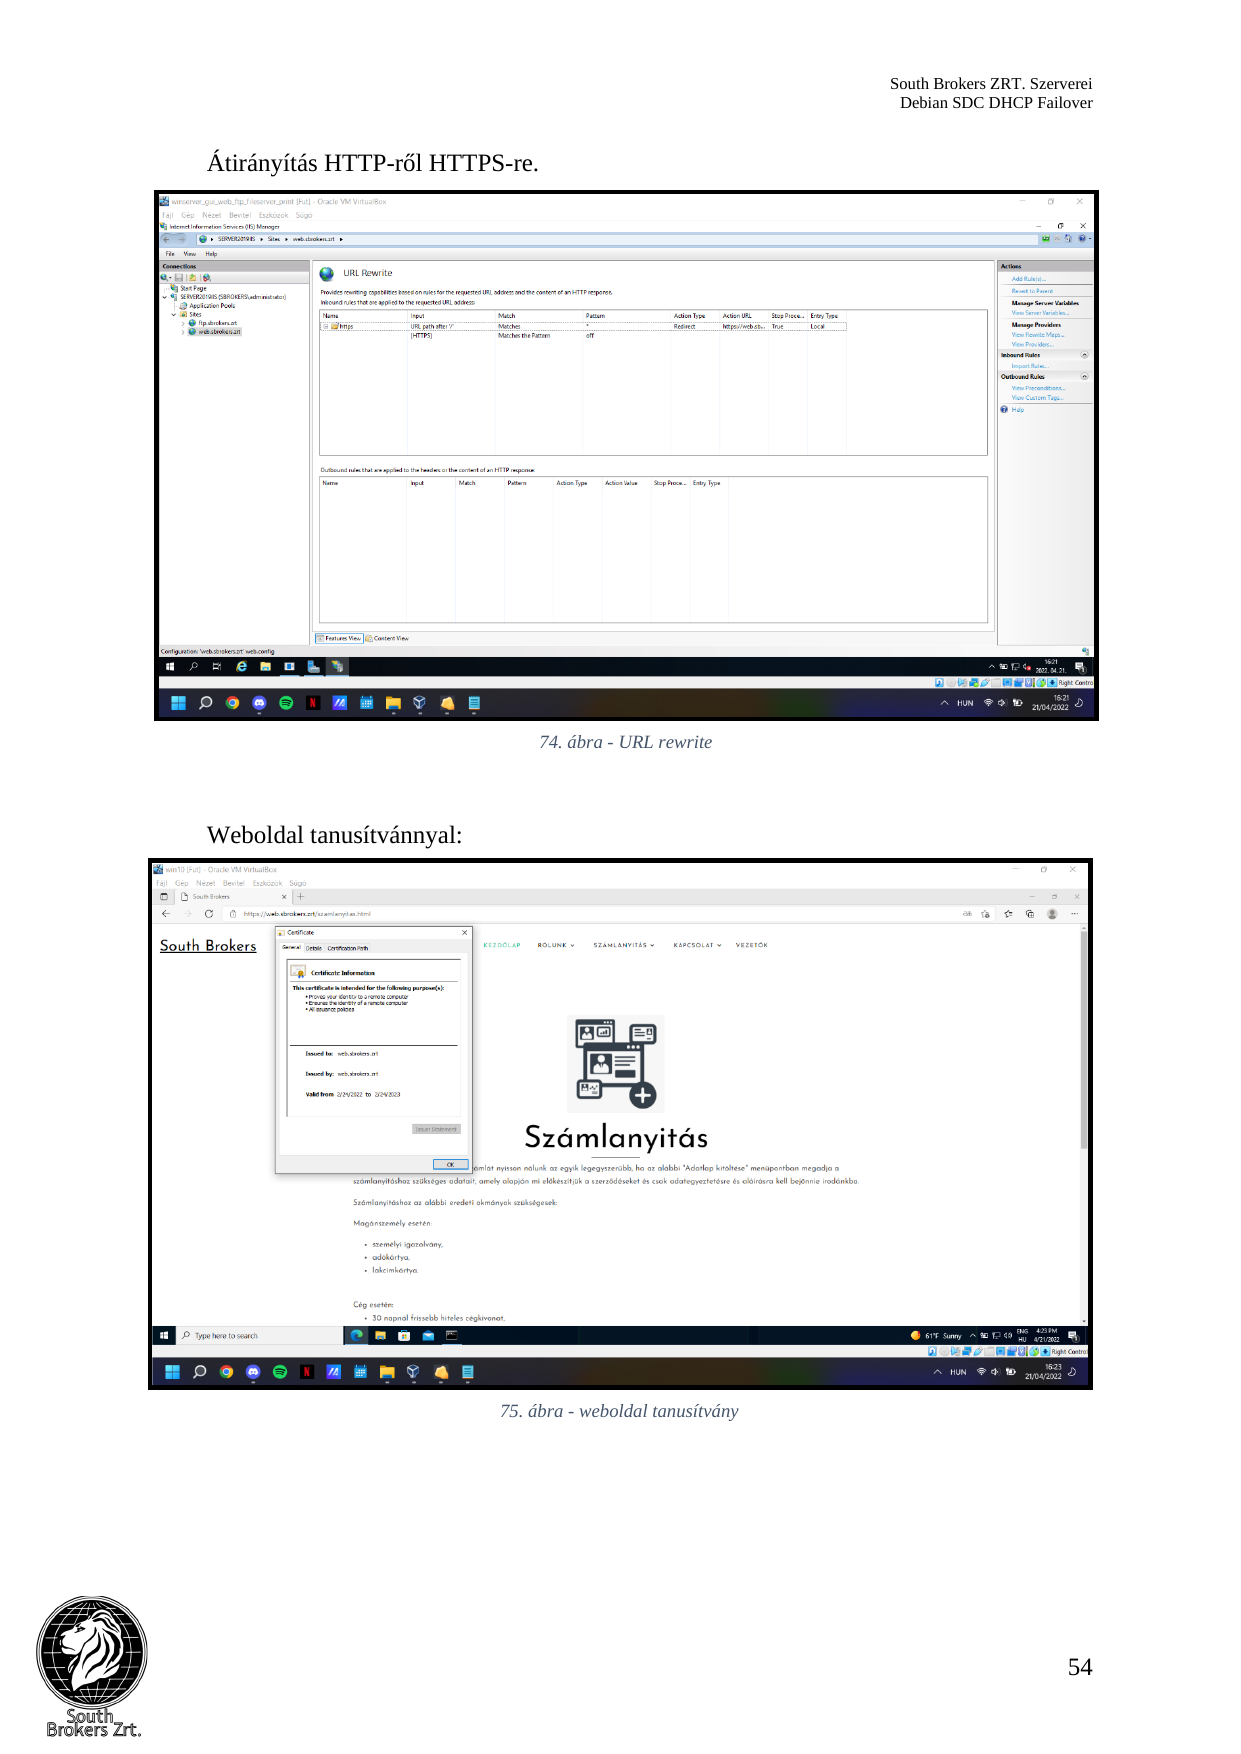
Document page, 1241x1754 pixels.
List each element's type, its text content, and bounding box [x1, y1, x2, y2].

picture [36, 1596, 148, 1739]
picture [159, 194, 1094, 717]
text Átirányítás HTTP-ről HTTPS-re. [148, 148, 1093, 176]
picture [152, 863, 1088, 1385]
